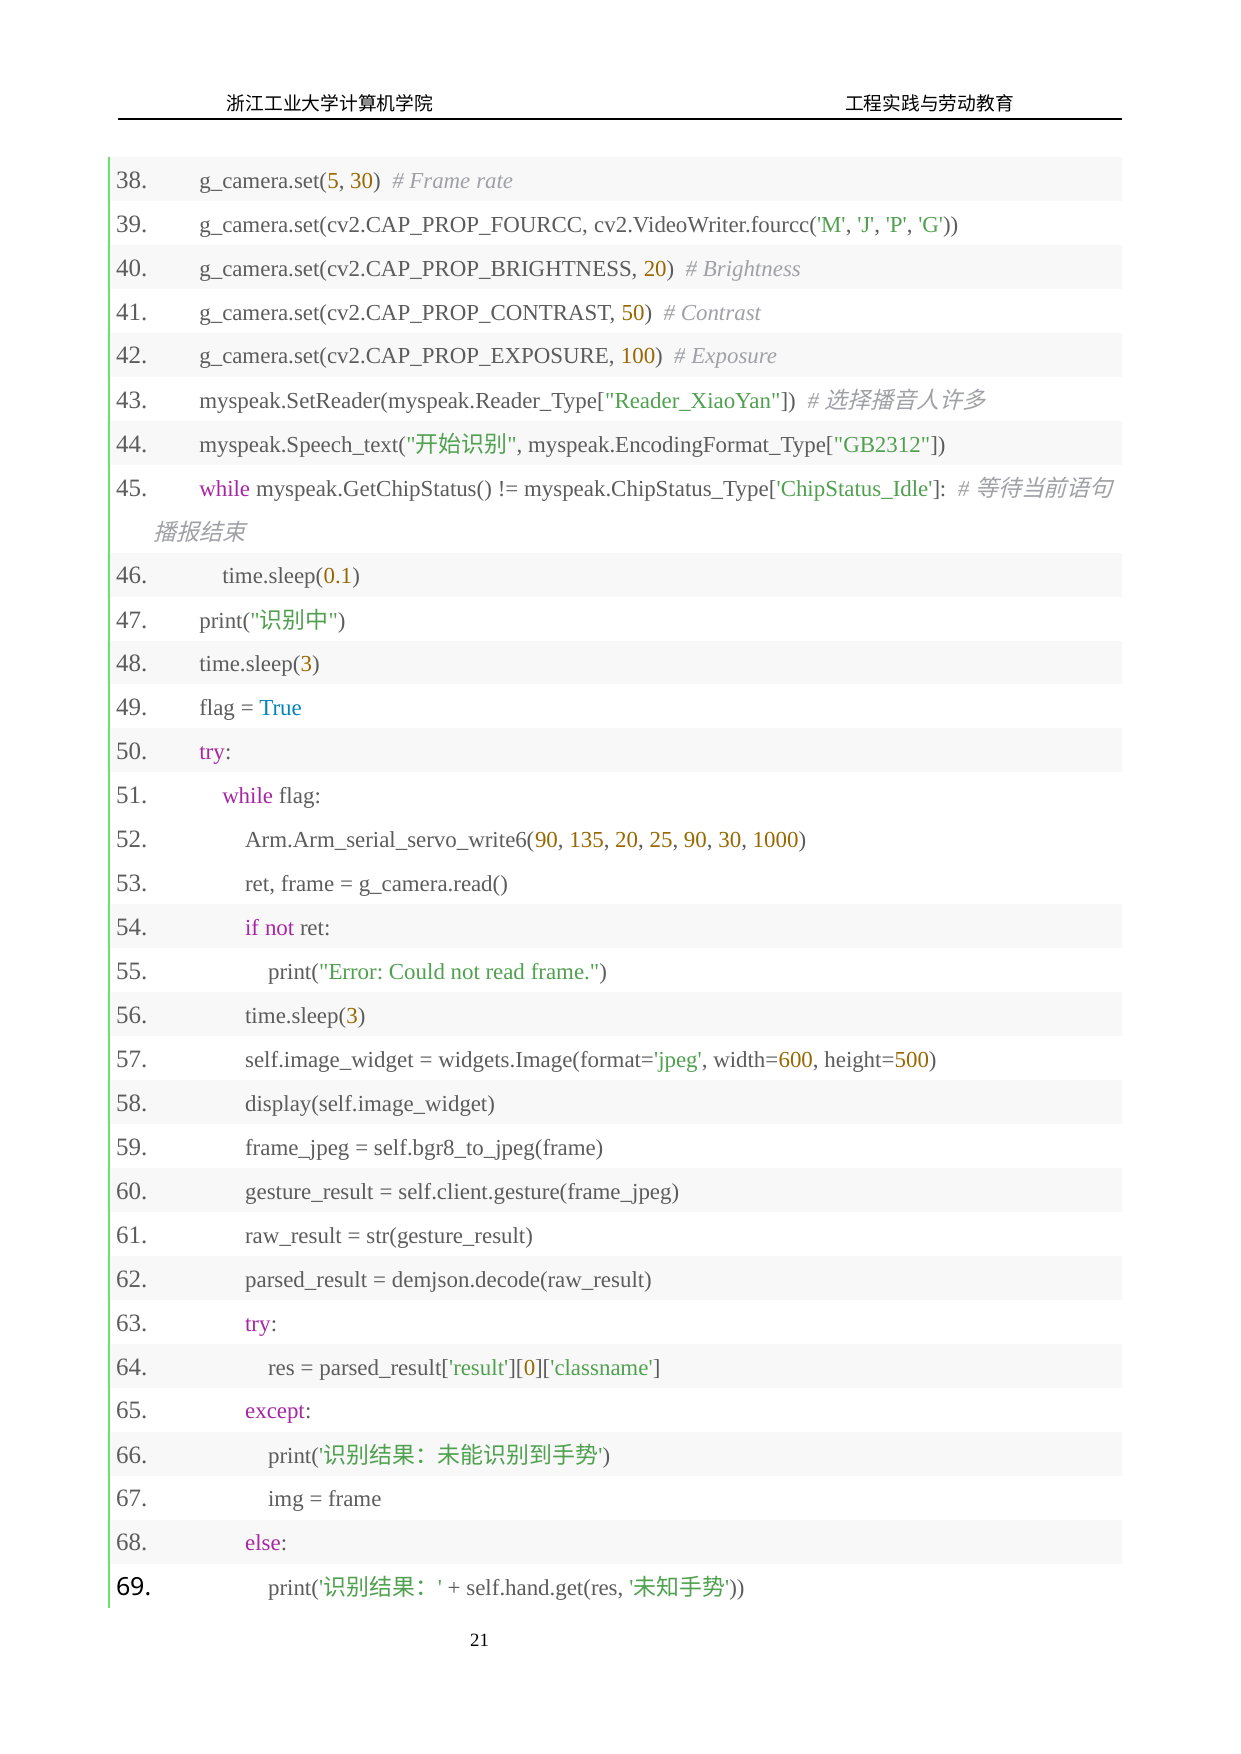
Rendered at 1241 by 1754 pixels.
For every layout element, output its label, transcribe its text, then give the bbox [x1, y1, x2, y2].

list print("Error: Could not read frame.") [110, 948, 1122, 992]
list Arm.Arm_serial_servo_write6(90, 135, 20, 25, 90, 30, 1000) [110, 816, 1122, 860]
list gesture_result = self.client.gesture(frame_jpeg) [110, 1168, 1122, 1212]
list time.sleep(3) [110, 641, 1122, 684]
list print('识别结果：未能识别到手势') [110, 1432, 1122, 1476]
list time.sleep(3) [110, 992, 1122, 1036]
list except: [110, 1388, 1122, 1432]
list ret, frame = g_camera.read() [110, 860, 1122, 904]
list g_camera.set(cv2.CAP_PROP_FOURCC, cv2.VideoWriter.fourcc('M', 'J', 'P', 'G')) [110, 201, 1122, 245]
list print('识别结果：' + self.hand.get(res, '未知手势')) [110, 1564, 1122, 1608]
list try: [110, 728, 1122, 772]
list g_camera.set(cv2.CAP_PROP_EXPOSURE, 100) # Exposure [110, 333, 1122, 377]
list self.image_widget = widgets.Image(format='jpeg', width=600, height=500) [110, 1036, 1122, 1080]
list flag = True [110, 684, 1122, 728]
list frame_jpeg = self.bgr8_to_jpeg(frame) [110, 1124, 1122, 1168]
list res = parsed_result['result'][0]['classname'] [110, 1344, 1122, 1388]
list time.sleep(0.1) [110, 553, 1122, 597]
list display(self.image_widget) [110, 1080, 1122, 1124]
list while flag: [110, 772, 1122, 816]
list if not ret: [110, 904, 1122, 948]
list try: [110, 1300, 1122, 1344]
list g_camera.set(5, 30) # Frame rate [110, 157, 1122, 201]
list g_camera.set(cv2.CAP_PROP_BRIGHTNESS, 20) # Brightness [110, 245, 1122, 289]
list g_camera.set(cv2.CAP_PROP_CONTRAST, 50) # Contrast [110, 289, 1122, 333]
list myspeak.SetReader(myspeak.Reader_Type["Reader_XiaoYan"]) # 选择播音人许多 [110, 377, 1122, 421]
list raw_result = str(gesture_result) [110, 1212, 1122, 1256]
list print("识别中") [110, 597, 1122, 641]
list myspeak.Speech_text("开始识别", myspeak.EncodingFormat_Type["GB2312"]) [110, 421, 1122, 465]
list while myspeak.GetChipStatus() != myspeak.ChipStatus_Type['ChipStatus_Idle']: # 等待当前语句播报结束 [110, 465, 1122, 553]
list else: [110, 1520, 1122, 1564]
list img = frame [110, 1476, 1122, 1520]
list parsed_result = demjson.decode(raw_result) [110, 1256, 1122, 1300]
